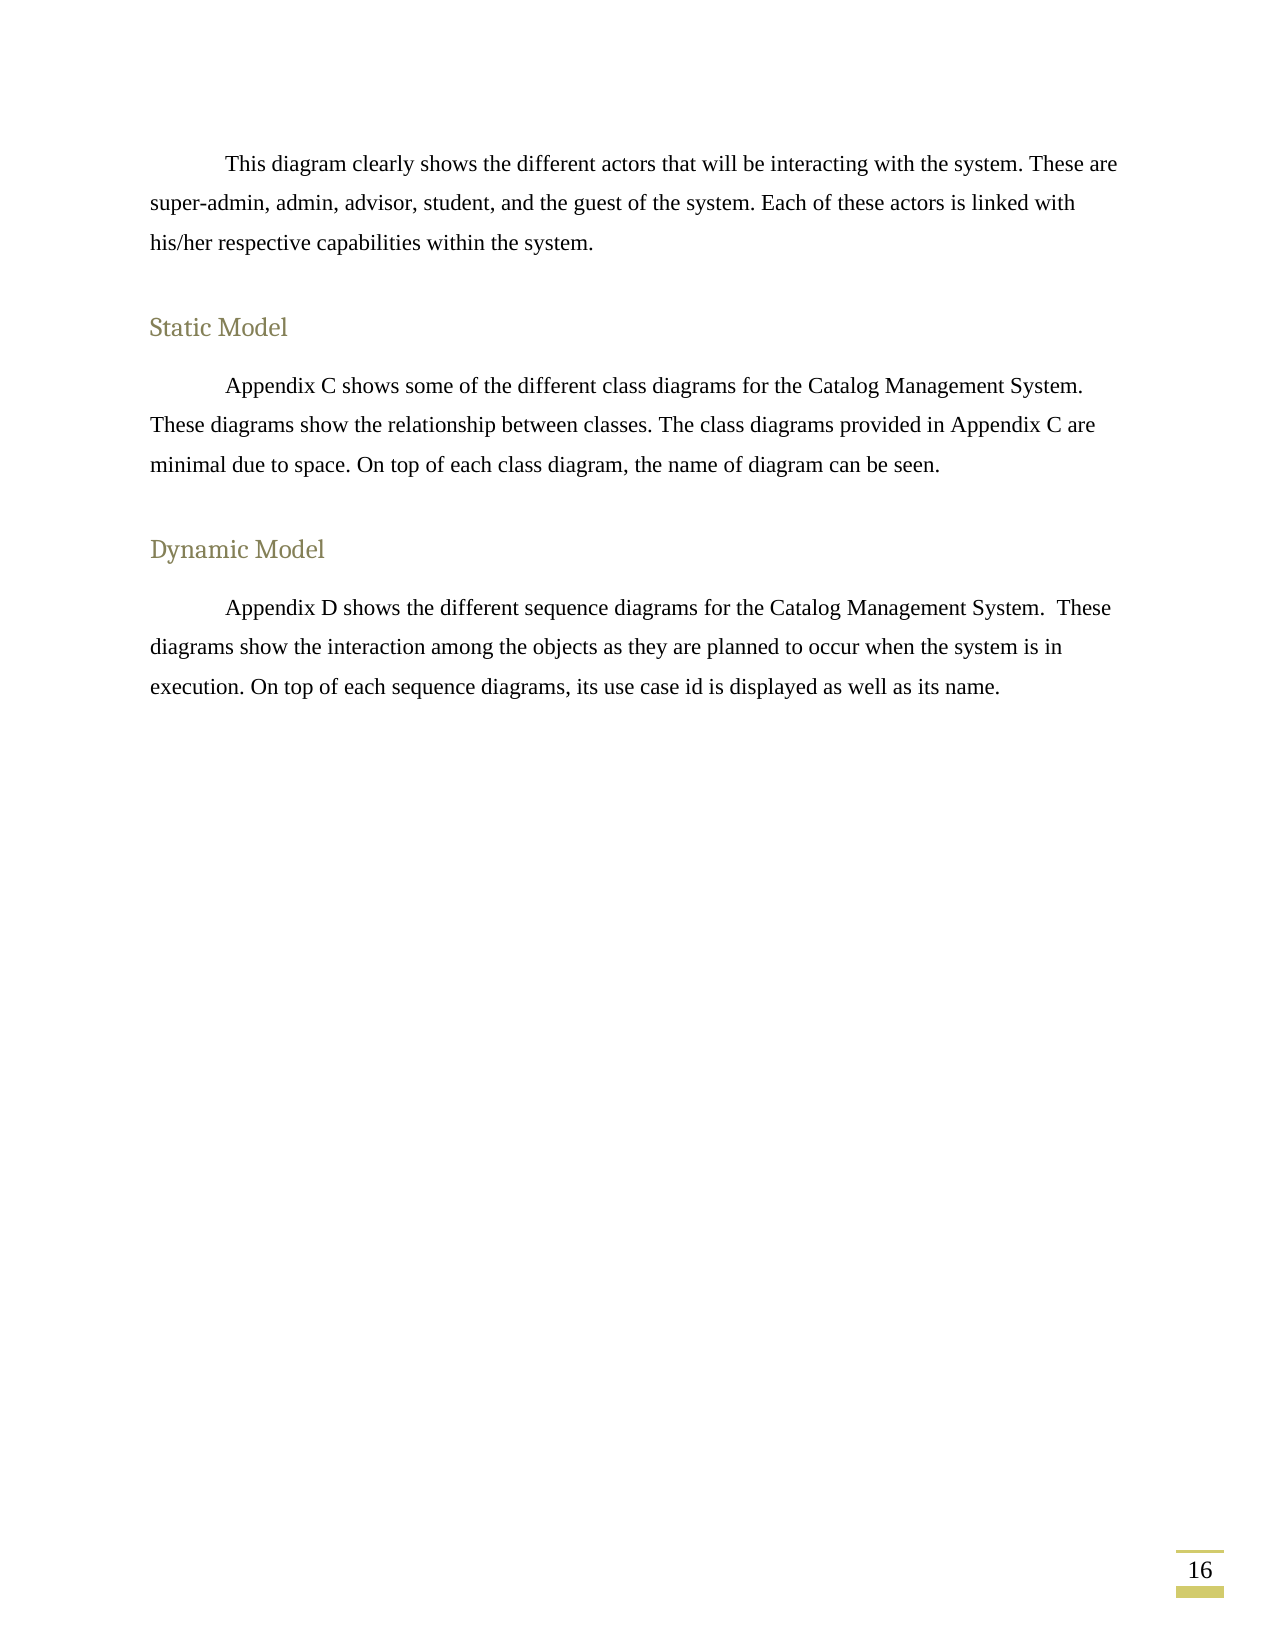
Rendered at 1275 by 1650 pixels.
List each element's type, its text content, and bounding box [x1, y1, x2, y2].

text This diagram clearly shows the different actors that will be interacting with the system. These are super-admin, admin, advisor, student, and the guest of the system. Each of these actors is linked with his/her respective capabilities within the system. [150, 150, 1125, 255]
text Appendix D shows the different sequence diagrams for the Catalog Management System. These diagrams show the interaction among the objects as they are planned to occur when the system is in execution. On top of each sequence diagrams, its use case id is displayed as well as its name. [150, 594, 1125, 699]
subtitle Static Model [150, 312, 1125, 343]
subtitle Dynamic Model [150, 534, 1125, 565]
text Appendix C shows some of the different class diagrams for the Catalog Management System. These diagrams show the relationship between classes. The class diagrams provided in Appendix C are minimal due to space. On top of each class diagram, the name of diagram can be seen. [150, 372, 1125, 477]
